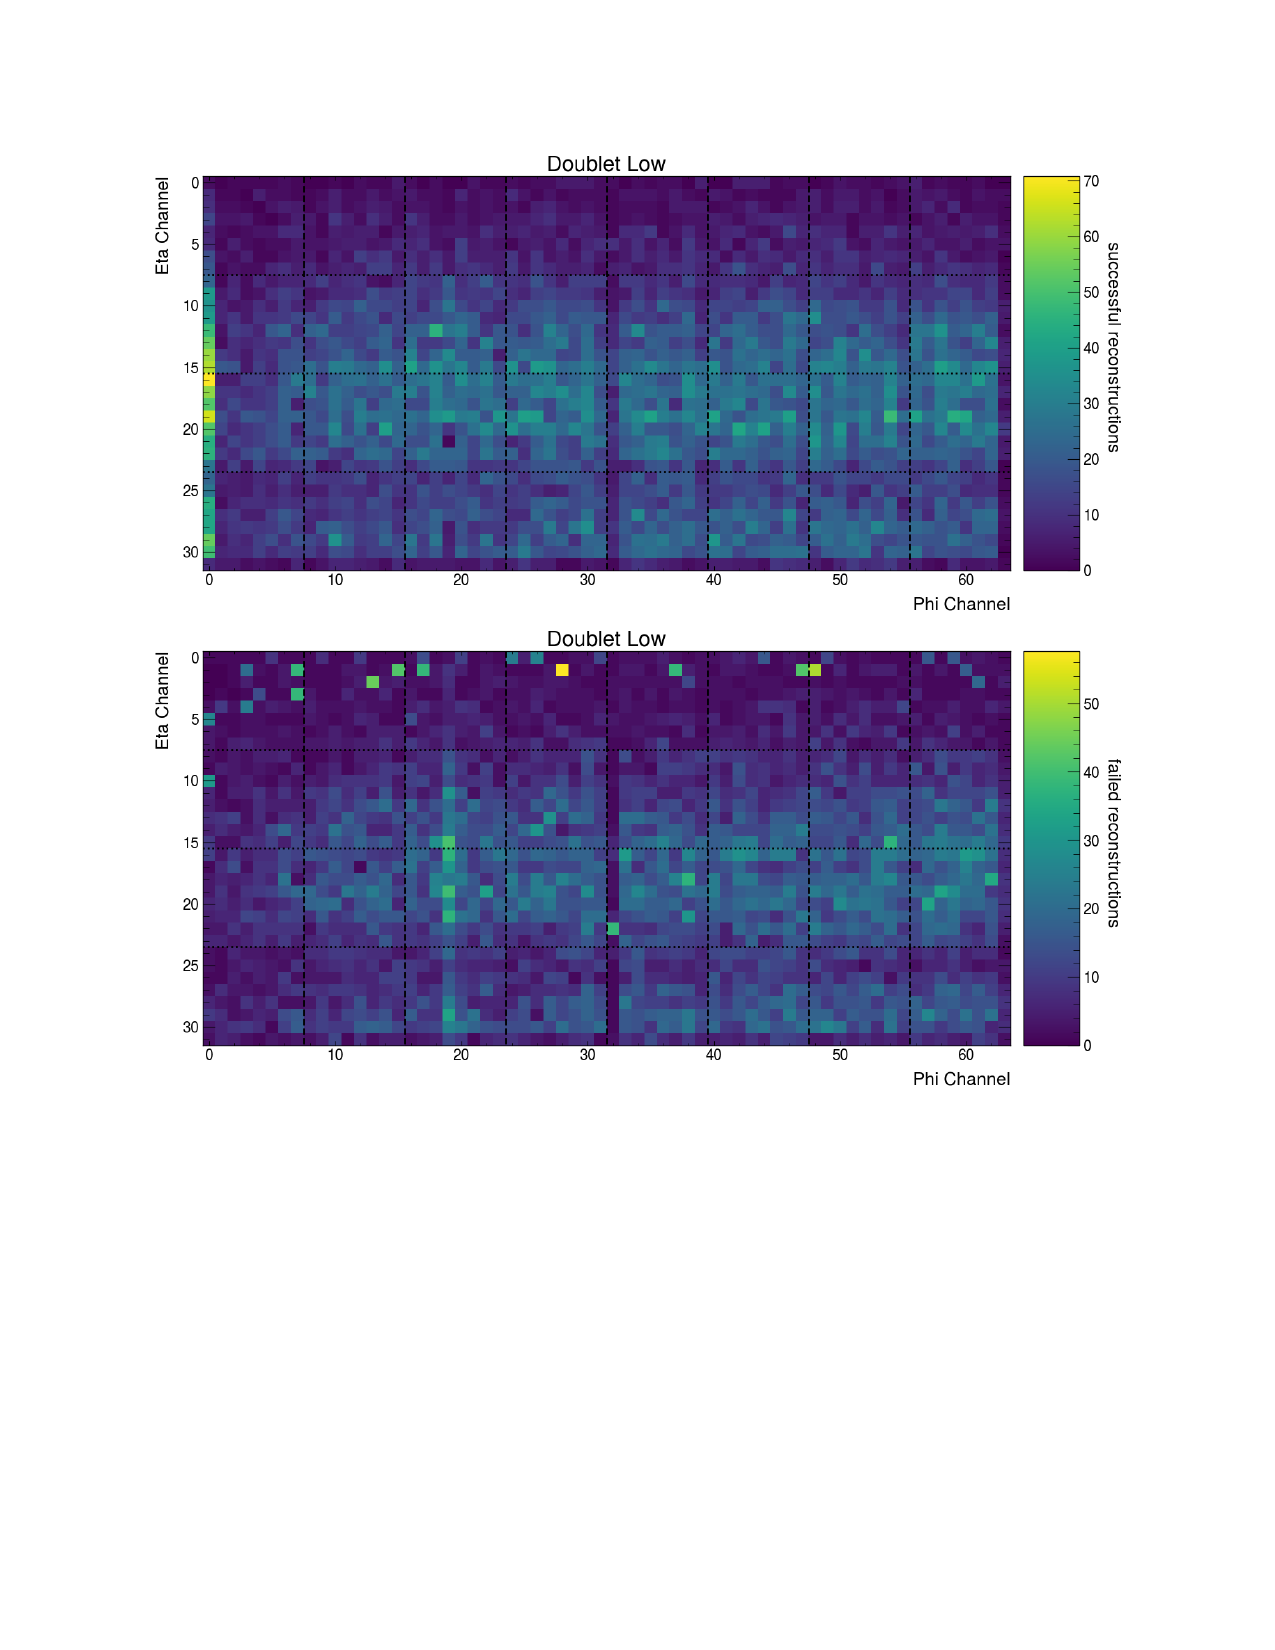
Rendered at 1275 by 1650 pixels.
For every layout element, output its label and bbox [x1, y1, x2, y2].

picture [150, 625, 1125, 1095]
picture [150, 150, 1125, 620]
